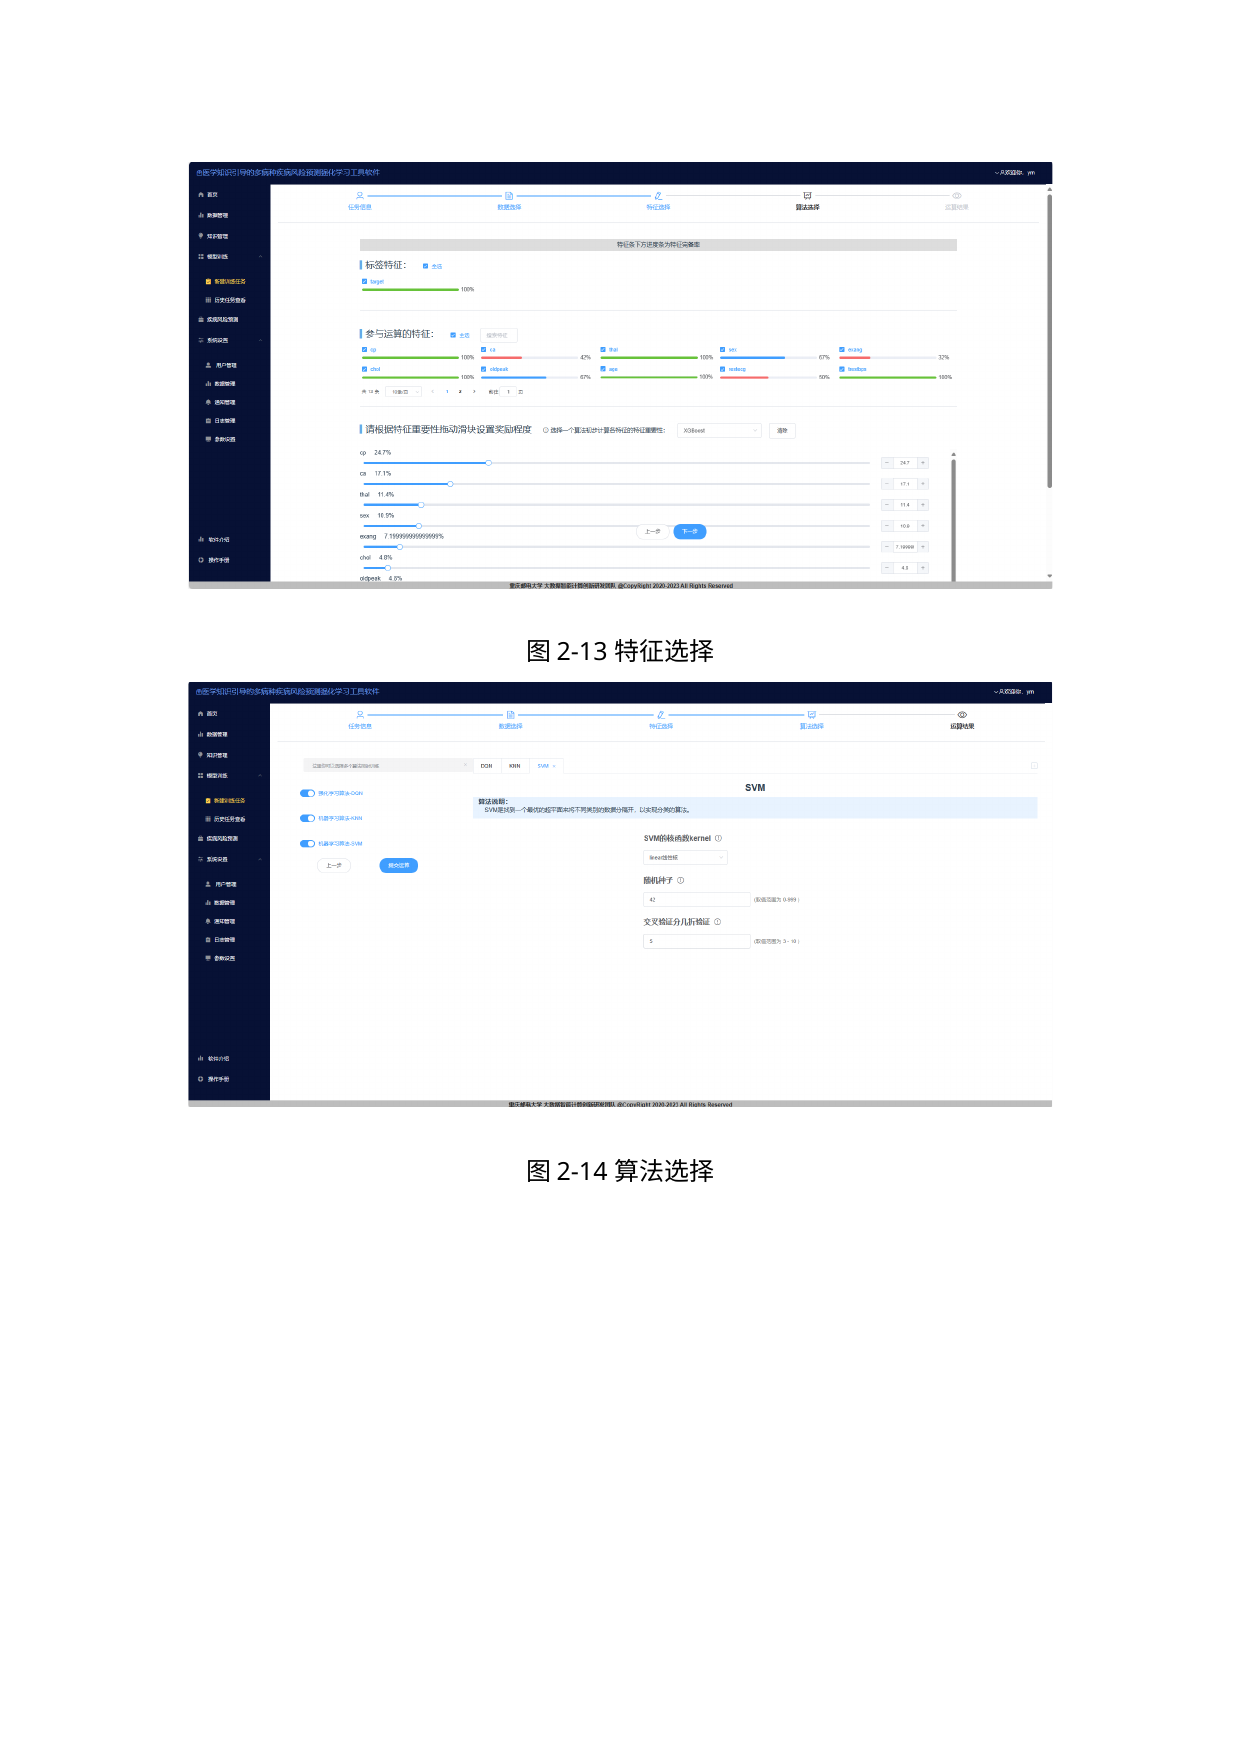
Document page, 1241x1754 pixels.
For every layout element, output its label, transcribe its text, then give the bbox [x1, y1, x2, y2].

text 图2-13 特征选择 [187, 617, 1053, 682]
text 图2-14 算法选择 [187, 1137, 1053, 1202]
picture [188, 682, 1053, 1107]
picture [187, 162, 1053, 589]
